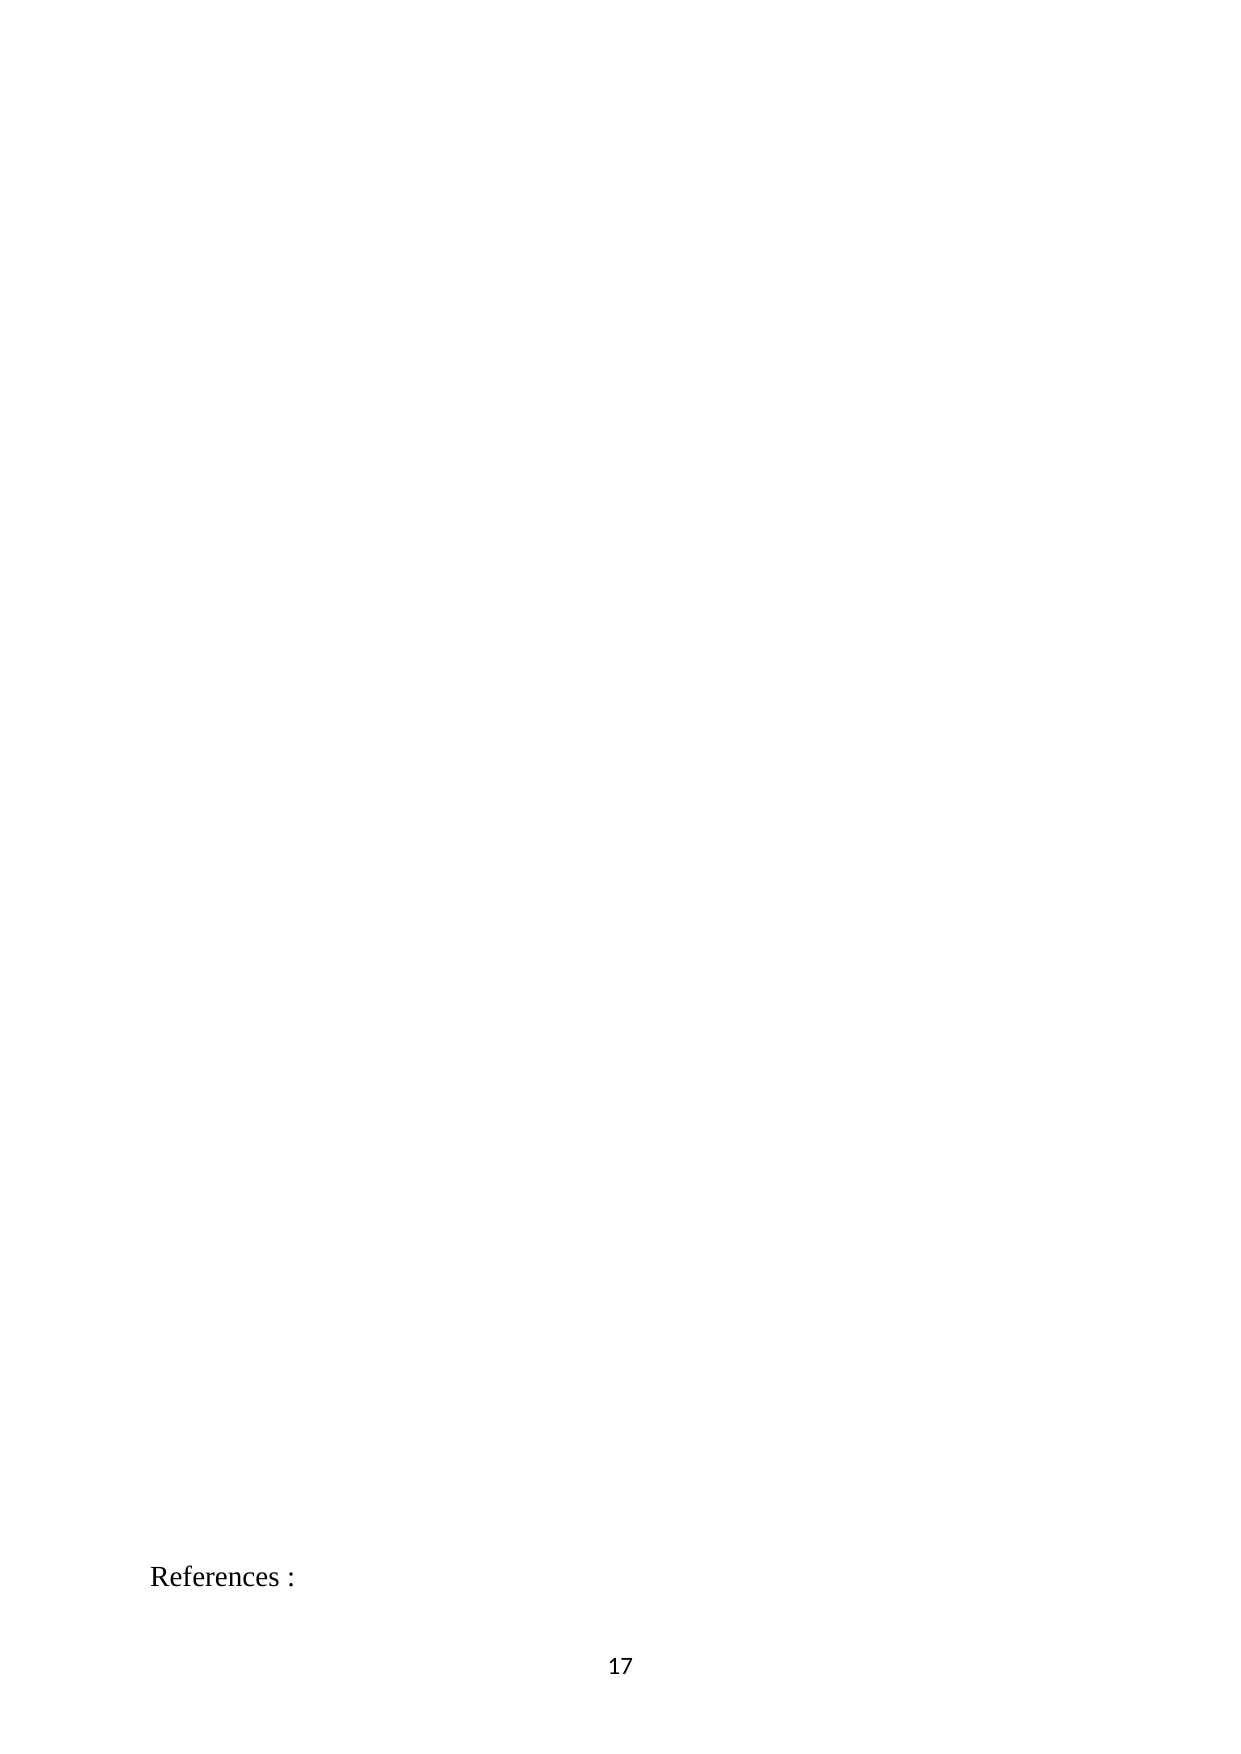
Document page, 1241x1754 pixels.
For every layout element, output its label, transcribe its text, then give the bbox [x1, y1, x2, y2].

text References : [150, 1559, 1090, 1592]
